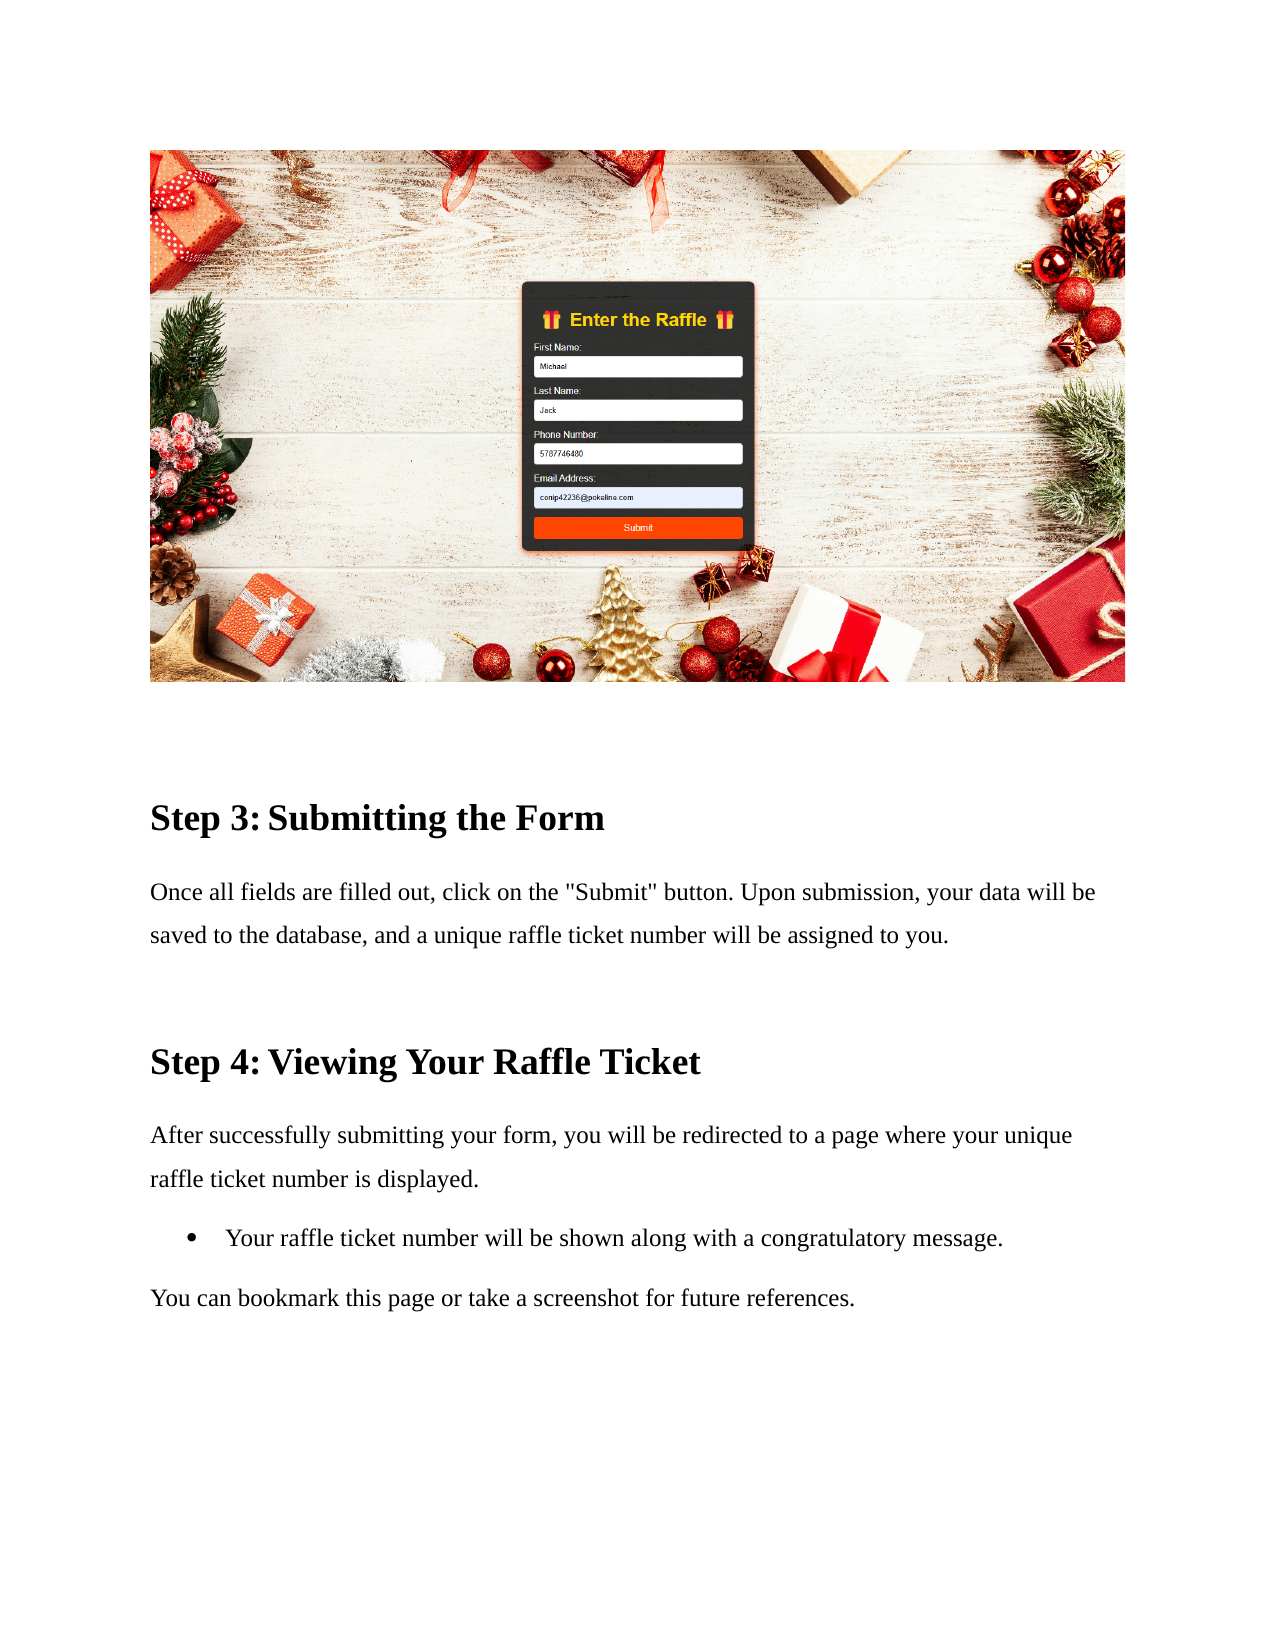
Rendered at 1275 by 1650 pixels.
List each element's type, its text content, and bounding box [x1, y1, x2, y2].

picture [150, 150, 1125, 682]
text Step 4: Viewing Your Raffle Ticket [150, 1039, 1125, 1082]
text You can bookmark this page or take a screenshot for future references. [150, 1283, 1125, 1312]
text Once all fields are filled out, click on the "Submit" button. Upon submission, your data will be saved to the database, and a unique raffle ticket number will be assigned to you. [150, 877, 1125, 948]
text After successfully submitting your form, you will be redirected to a page where your unique raffle ticket number is displayed. [150, 1121, 1125, 1192]
text Step 3: Submitting the Form [150, 795, 1125, 838]
list Your raffle ticket number will be shown along with a congratulatory message. [187, 1223, 1125, 1252]
